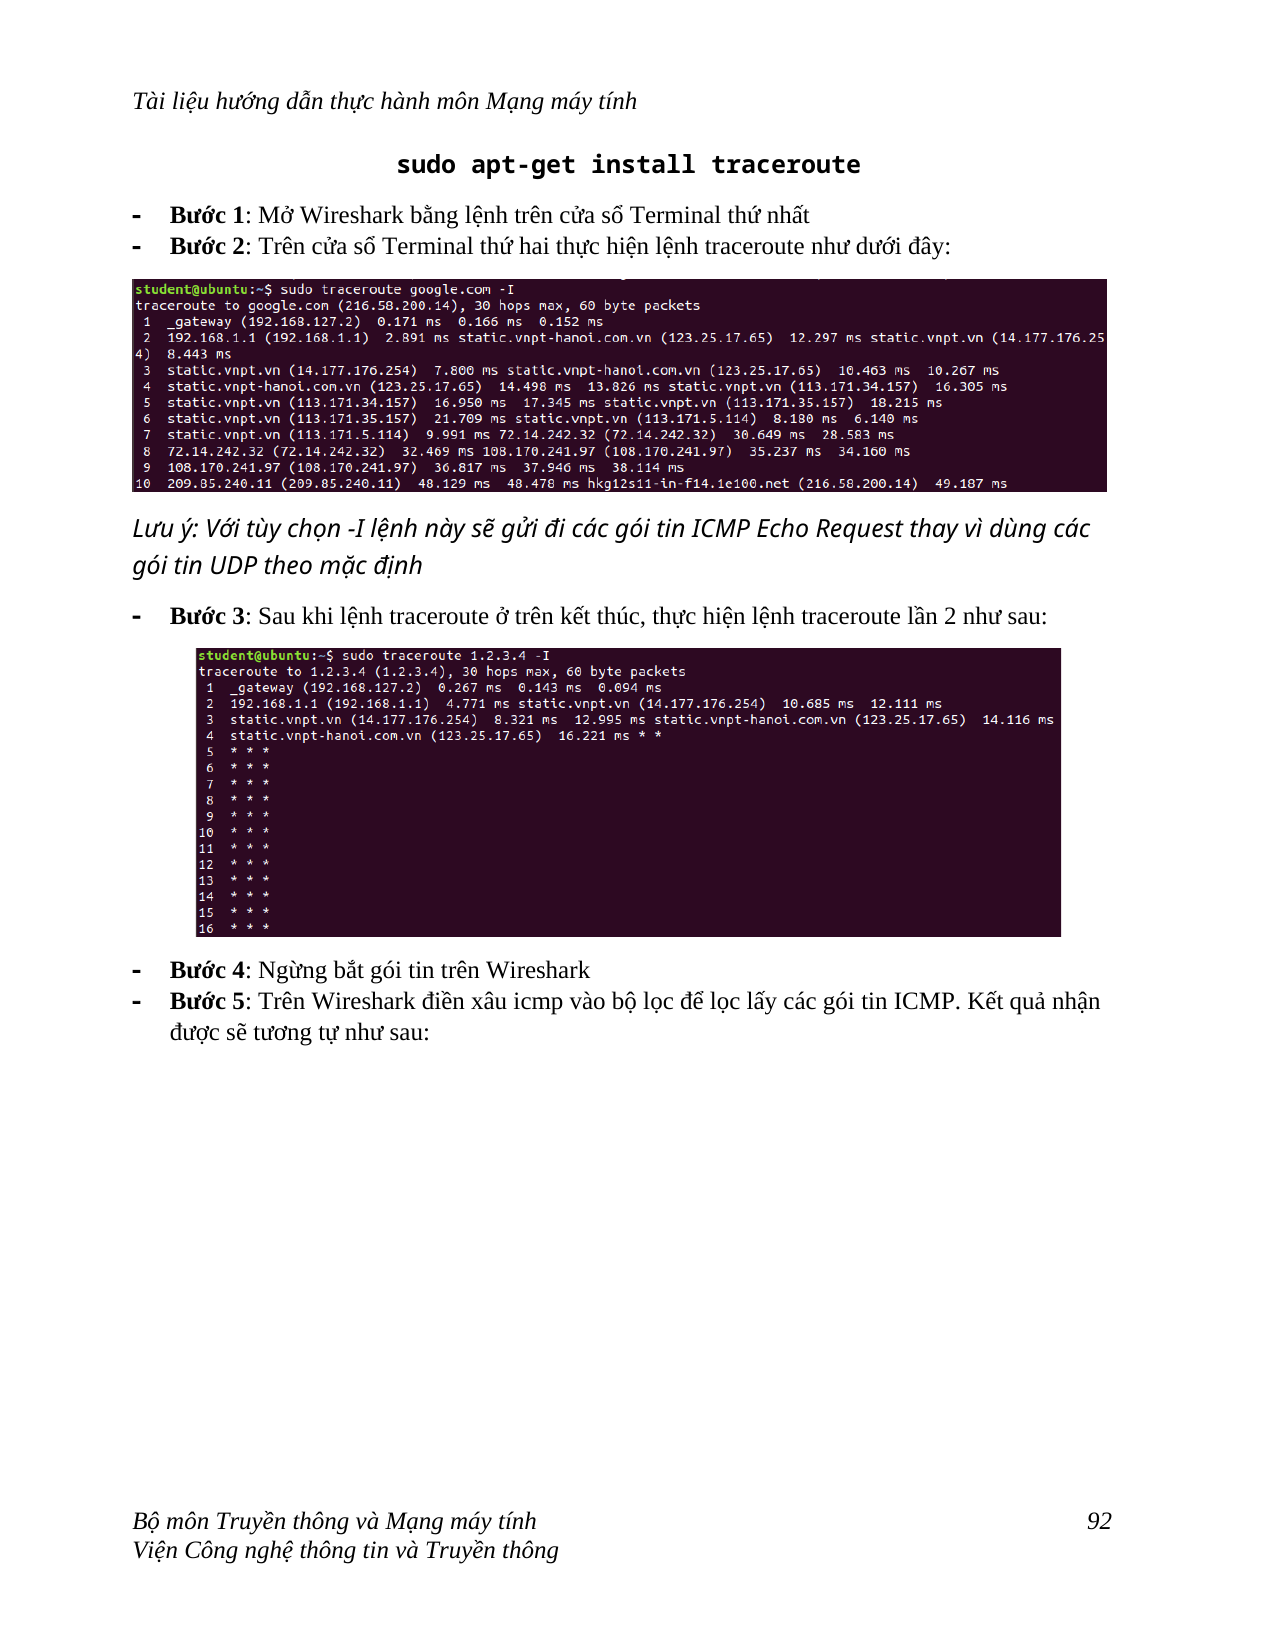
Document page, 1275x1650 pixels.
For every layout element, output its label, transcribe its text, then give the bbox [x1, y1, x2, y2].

picture [195, 648, 1062, 937]
text sudo apt-get install traceroute [132, 147, 1125, 181]
list Bước 5: Trên Wireshark điền xâu icmp vào bộ lọc để lọc lấy các gói tin ICMP. Kết quả nhận được sẽ tương tự như sau: [132, 986, 1125, 1046]
picture [132, 279, 1107, 492]
list Bước 4: Ngừng bắt gói tin trên Wireshark [132, 955, 1125, 984]
list Bước 2: Trên cửa sổ Terminal thứ hai thực hiện lệnh traceroute như dưới đây: [132, 231, 1125, 260]
text Lưu ý: Với tùy chọn -I lệnh này sẽ gửi đi các gói tin ICMP Echo Request thay vì dùng các gói tin UDP theo mặc định [132, 511, 1125, 582]
list Bước 3: Sau khi lệnh traceroute ở trên kết thúc, thực hiện lệnh traceroute lần 2 như sau: [132, 601, 1125, 630]
list Bước 1: Mở Wireshark bằng lệnh trên cửa sổ Terminal thứ nhất [132, 200, 1125, 229]
